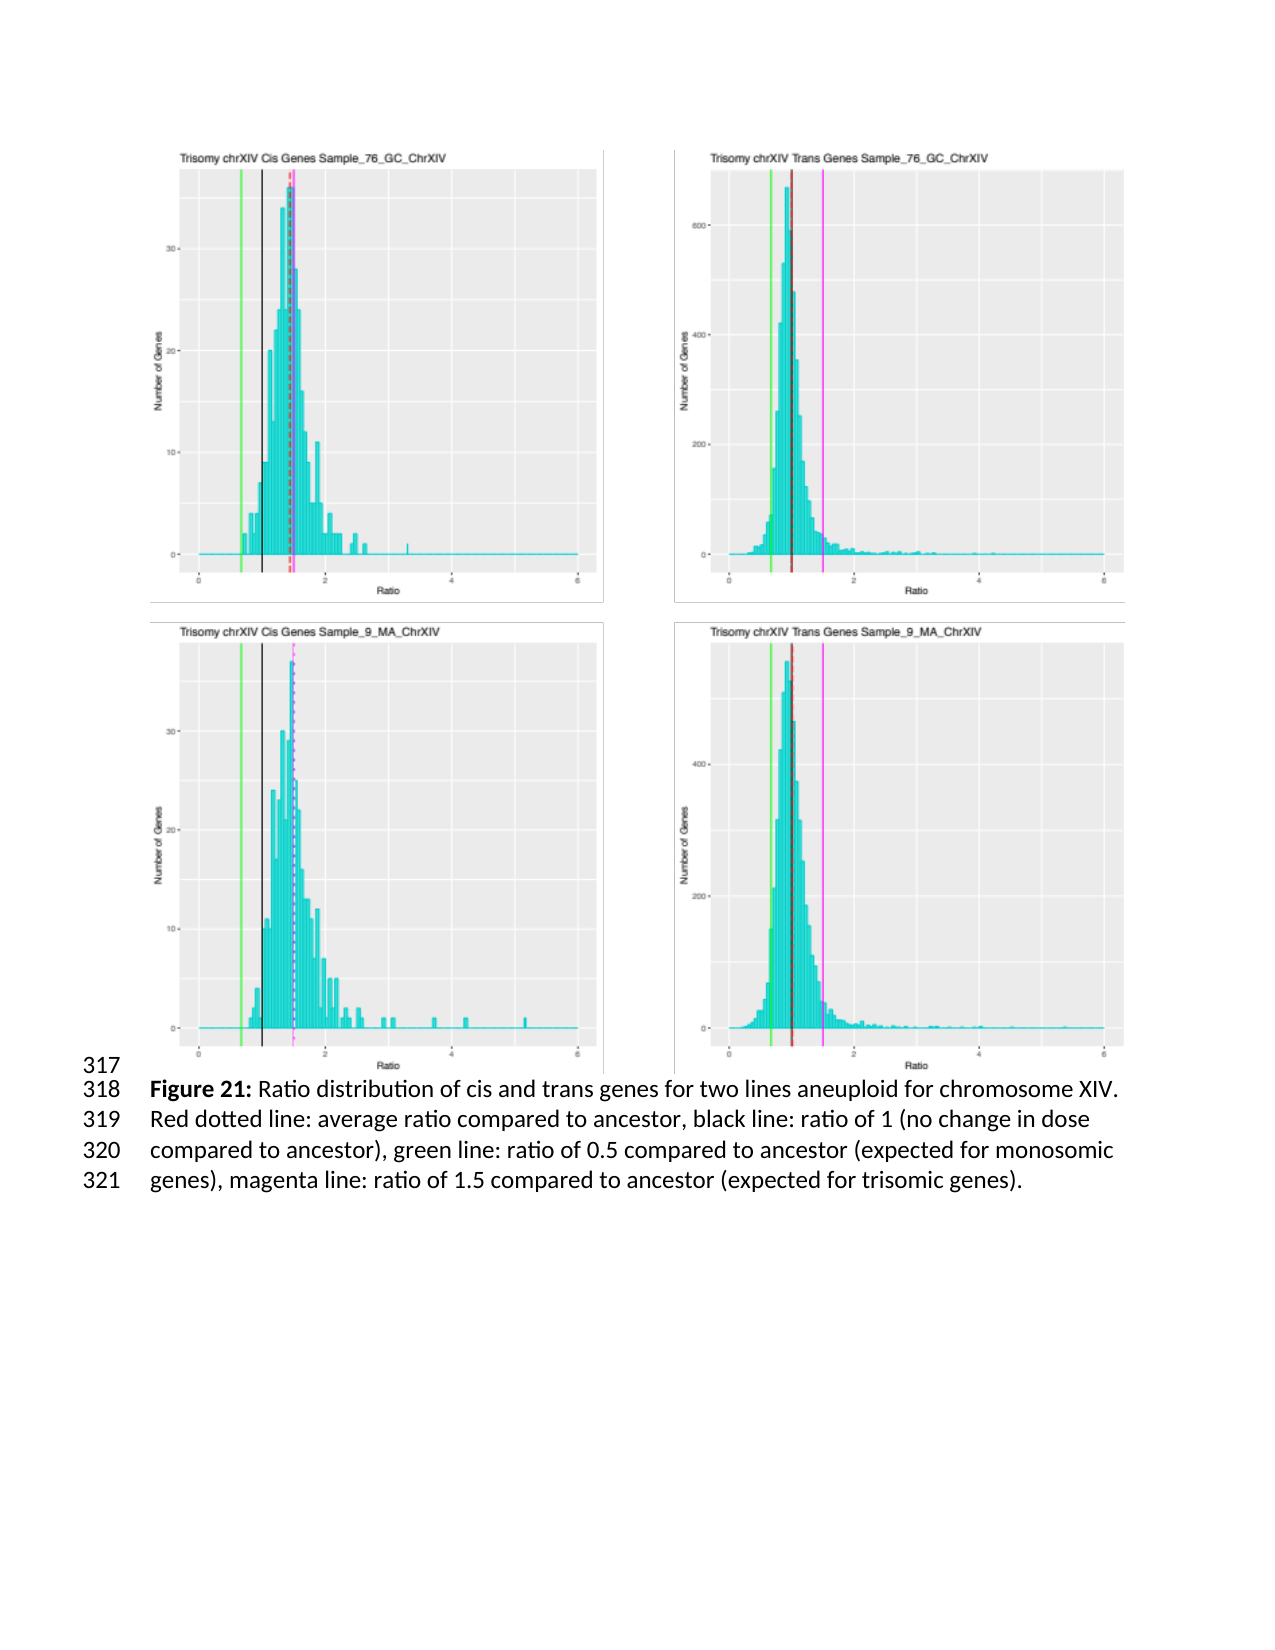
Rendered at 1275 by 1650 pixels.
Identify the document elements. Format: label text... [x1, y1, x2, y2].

text Figure 21: Ratio distribution of cis and trans genes for two lines aneuploid for chromosome XIV. Red dotted line: average ratio compared to ancestor, black line: ratio of 1 (no change in dose compared to ancestor), green line: ratio of 0.5 compared to ancestor (expected for monosomic genes), magenta line: ratio of 1.5 compared to ancestor (expected for trisomic genes). [150, 1073, 1125, 1195]
